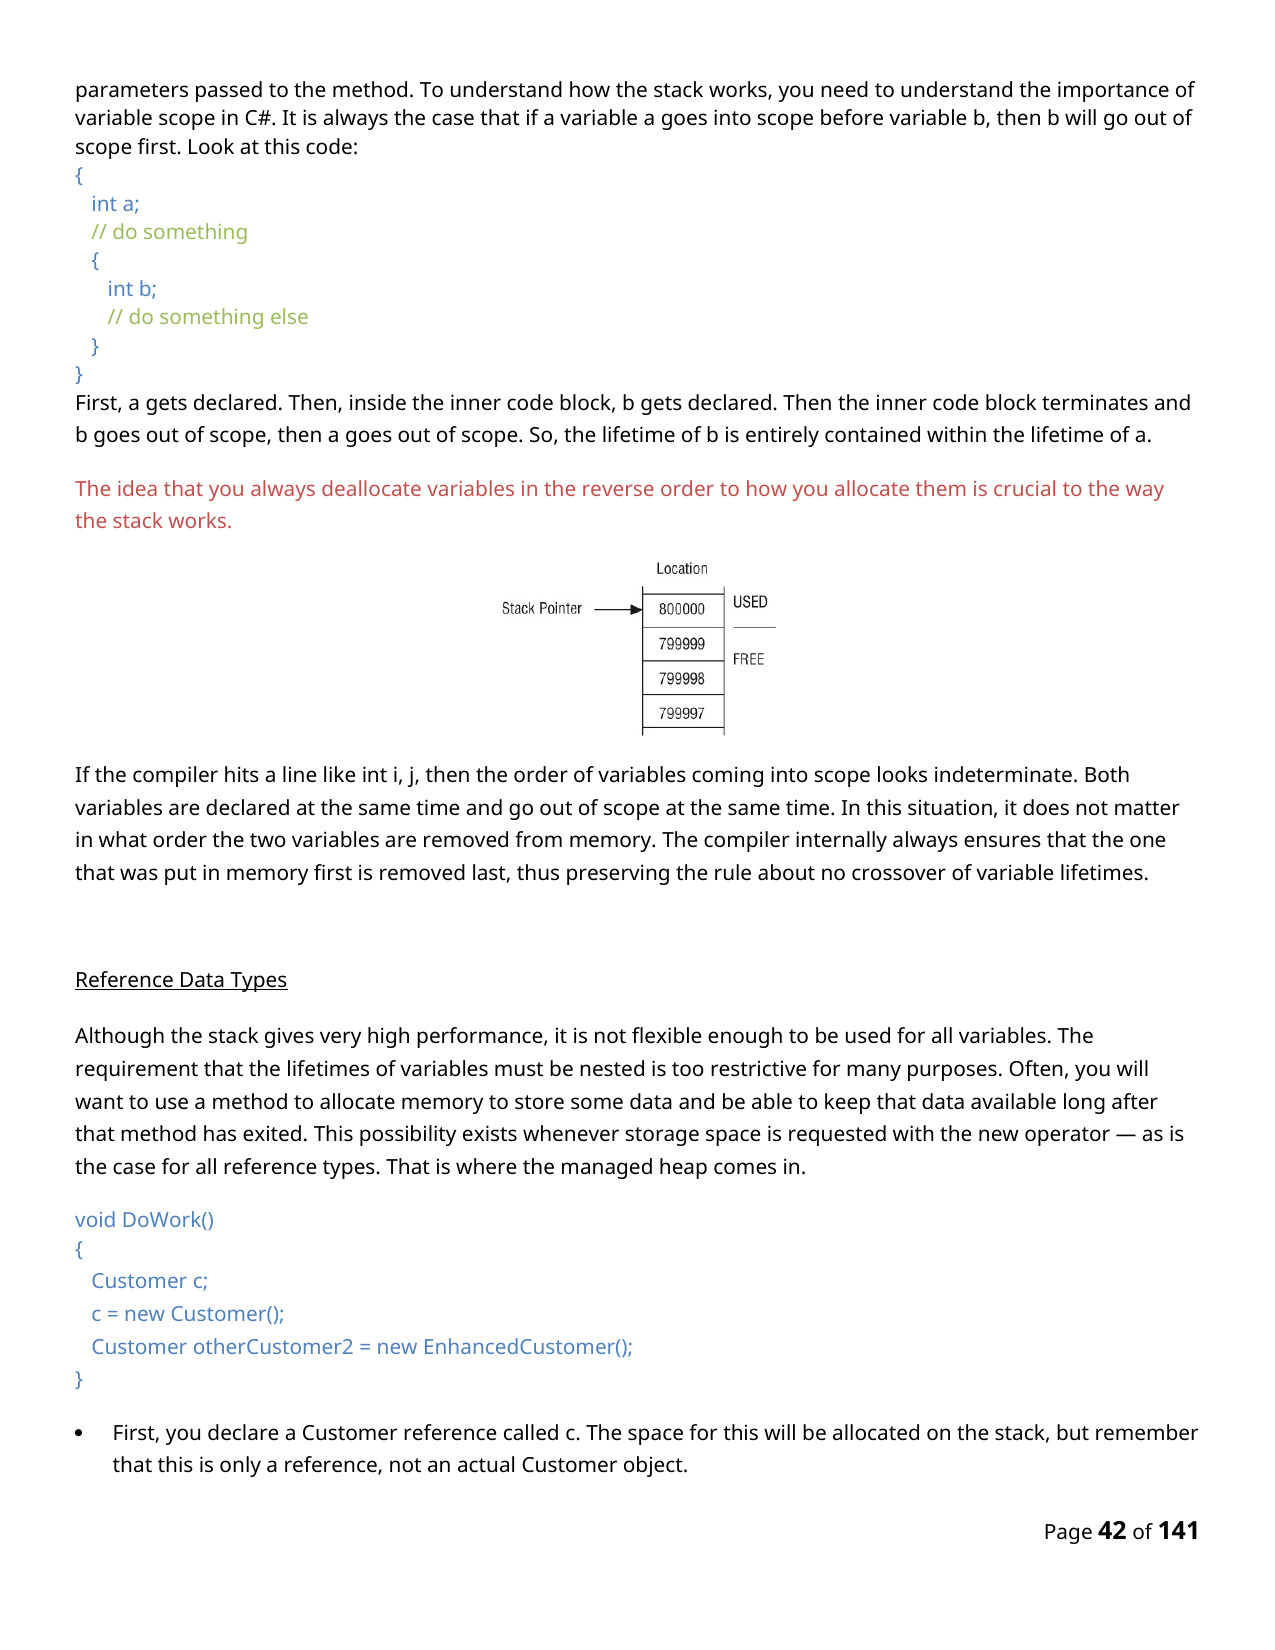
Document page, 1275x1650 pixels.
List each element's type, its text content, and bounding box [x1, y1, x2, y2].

text { Customer c; c = new Customer(); Customer otherCustomer2 = new EnhancedCustomer(); } [75, 1234, 1200, 1393]
text // do something [75, 217, 1200, 246]
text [75, 75, 1200, 189]
text Although the stack gives very high performance, it is not flexible enough to be used for all variables. The requirement that the lifetimes of variables must be nested is too restrictive for many purposes. Often, you will want to use a method to allocate memory to store some data and be able to keep that data available long after that method has exited. This possibility exists whenever storage space is requested with the new operator — as is the case for all reference types. That is where the managed heap comes in. [75, 1022, 1200, 1181]
text // do something else [75, 302, 1200, 331]
text First, a gets declared. Then, inside the inner code block, b gets declared. Then the inner code block terminates and b goes out of scope, then a goes out of scope. So, the lifetime of b is entirely contained within the lifetime of a. [75, 388, 1200, 449]
text The idea that you always deallocate variables in the reverse order to how you allocate them is crucial to the way the stack works. [75, 474, 1200, 535]
list First, you declare a Customer reference called c. The space for this will be allocated on the stack, but remember that this is only a reference, not an actual Customer object. [75, 1418, 1200, 1479]
text int a; [75, 189, 1200, 217]
text void DoWork() [75, 1206, 1200, 1234]
text If the compiler hits a line like int i, j, then the order of variables coming into scope looks indeterminate. Both variables are declared at the same time and go out of scope at the same time. In this situation, it does not matter in what order the two variables are removed from memory. The compiler internally always ensures that the one that was put in memory first is removed last, thus preserving the rule about no crossover of variable lifetimes. [75, 760, 1200, 886]
text { [75, 246, 1200, 274]
text } [75, 359, 1200, 388]
text Reference Data Types [75, 965, 1200, 993]
picture [499, 560, 776, 736]
text } [75, 331, 1200, 359]
text int b; [75, 274, 1200, 302]
